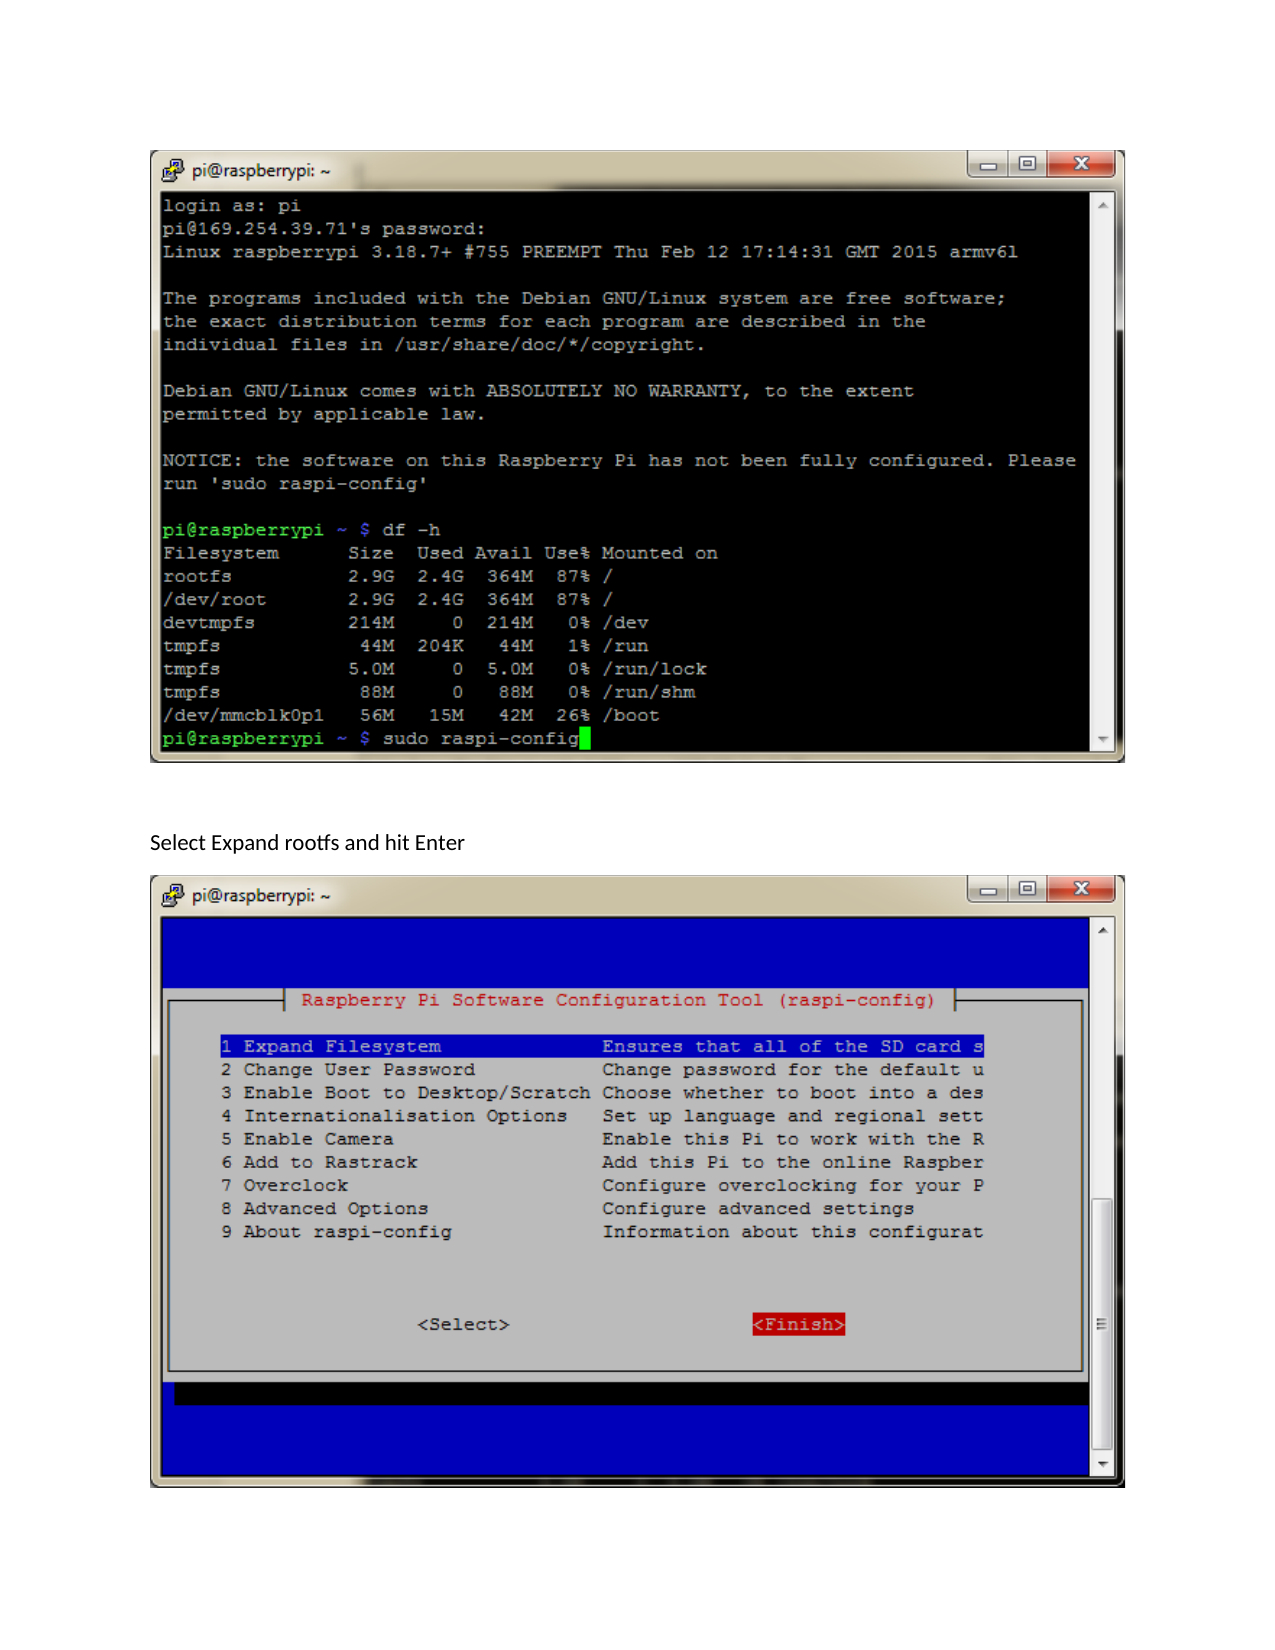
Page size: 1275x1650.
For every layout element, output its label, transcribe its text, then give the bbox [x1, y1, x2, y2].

picture [150, 150, 1125, 763]
text Select Expand rootfs and hit Enter [150, 828, 1125, 856]
picture [150, 875, 1125, 1488]
